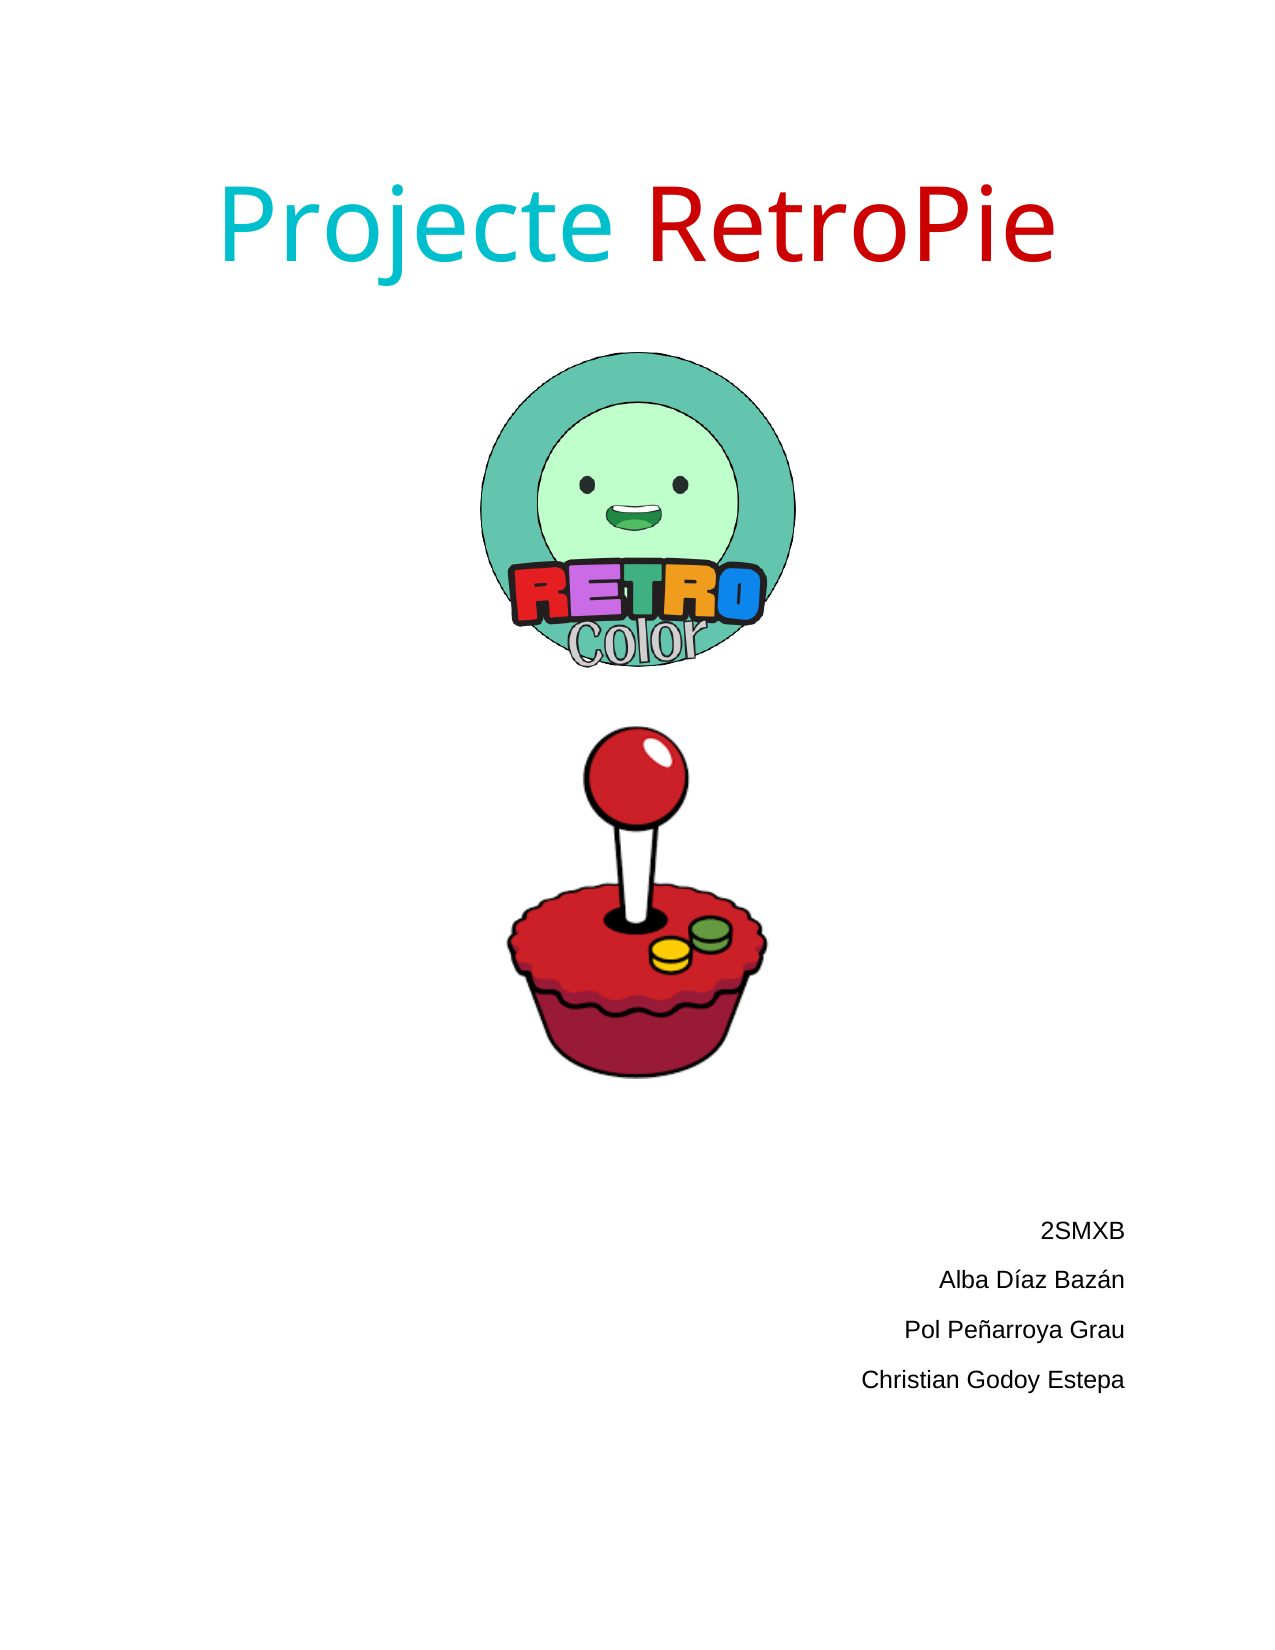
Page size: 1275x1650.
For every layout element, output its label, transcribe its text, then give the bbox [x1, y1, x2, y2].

text Pol Peñarroya Grau [150, 1315, 1125, 1344]
text 2SMXB [150, 1216, 1125, 1244]
text Christian Godoy Estepa [150, 1364, 1125, 1393]
picture [461, 726, 814, 1079]
picture [441, 312, 835, 706]
text Alba Díaz Bazán [150, 1265, 1125, 1294]
title Projecte RetroPie [150, 150, 1125, 292]
